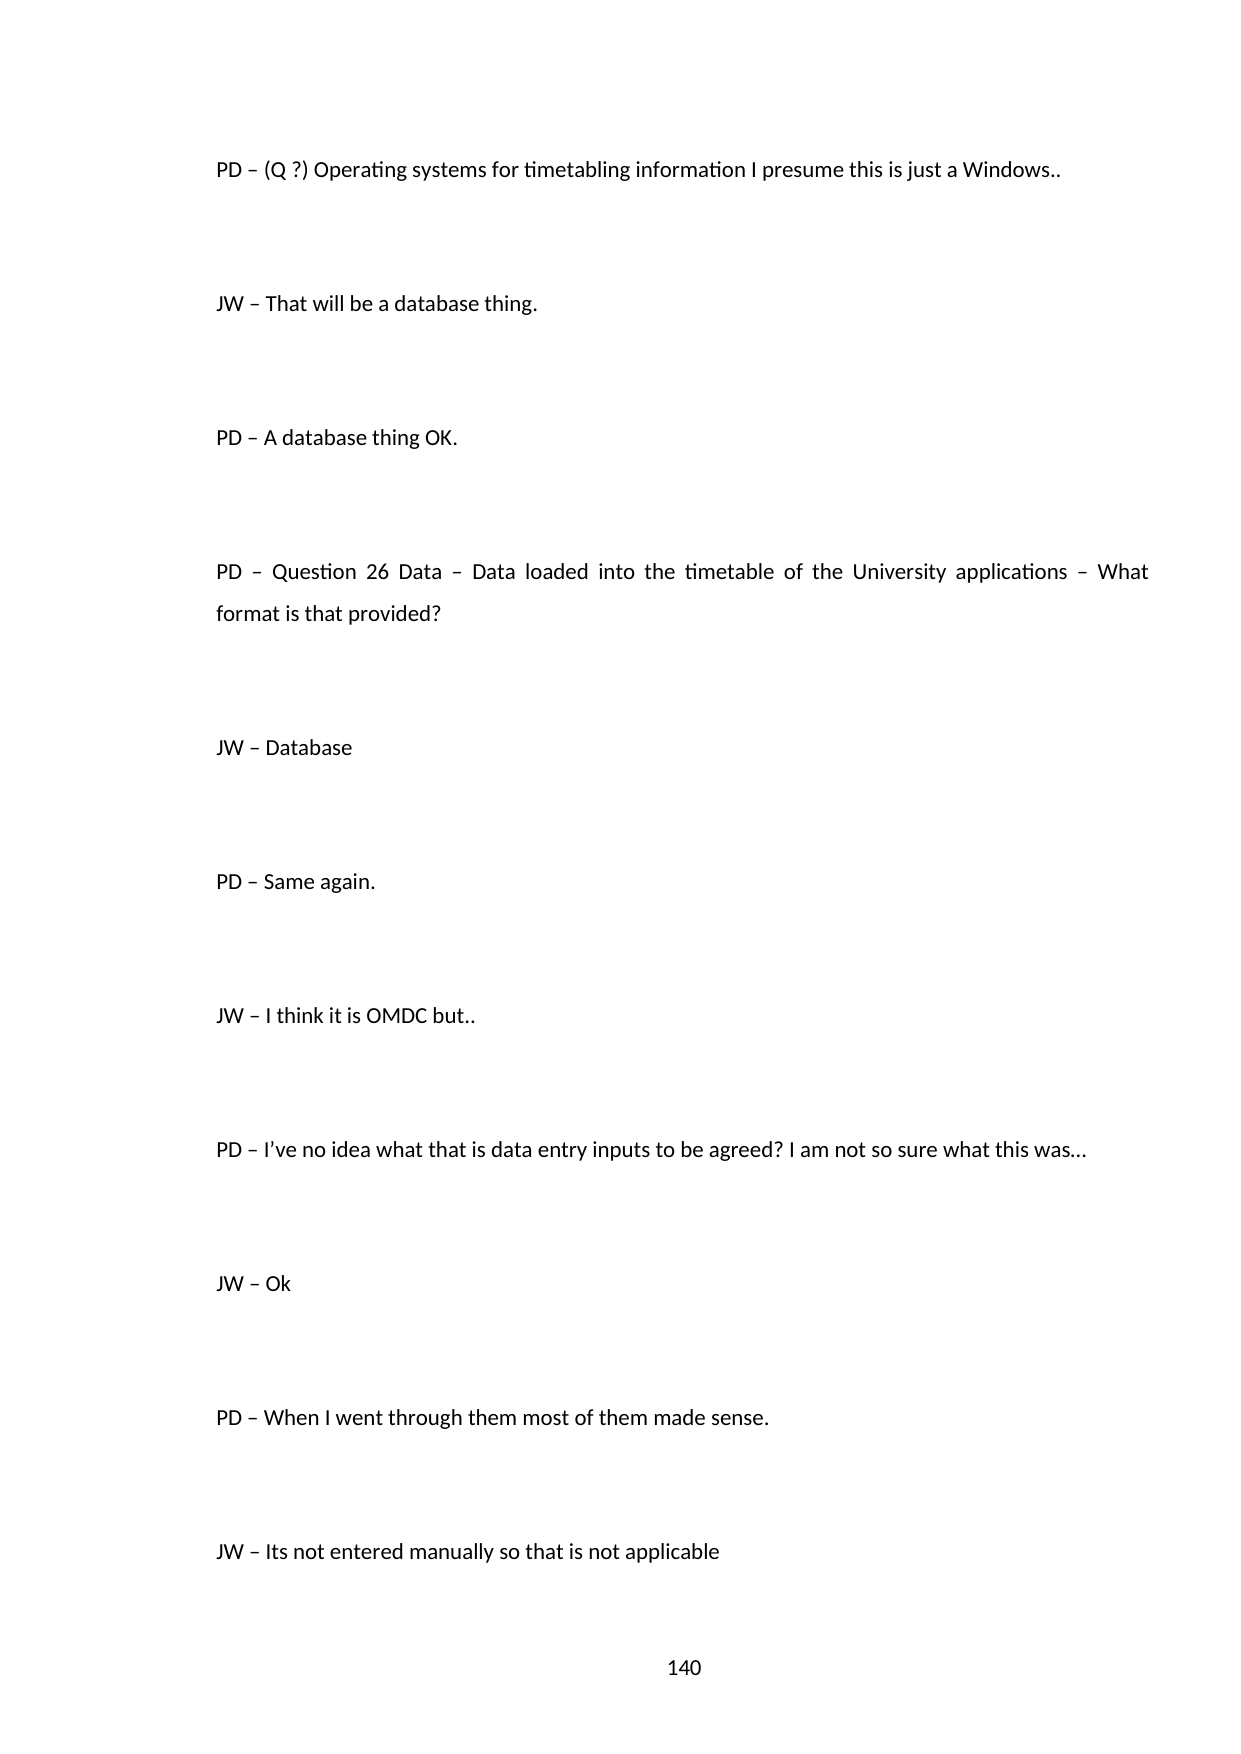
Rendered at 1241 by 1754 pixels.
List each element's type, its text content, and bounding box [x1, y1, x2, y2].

text JW – That will be a database thing. [216, 289, 1152, 317]
text JW – Its not entered manually so that is not applicable [216, 1537, 1152, 1565]
text PD – (Q ?) Operating systems for timetabling information I presume this is just a Windows.. [216, 156, 1152, 183]
text PD – A database thing OK. [216, 423, 1152, 451]
text PD – When I went through them most of them made sense. [216, 1403, 1152, 1431]
text PD – Question 26 Data – Data loaded into the timetable of the University applications – What format is that provided? [216, 557, 1152, 627]
text JW – Database [216, 733, 1152, 761]
text JW – Ok [216, 1269, 1152, 1297]
text PD – Same again. [216, 867, 1152, 895]
text JW – I think it is OMDC but.. [216, 1001, 1152, 1029]
text PD – I’ve no idea what that is data entry inputs to be agreed? I am not so sure what this was… [216, 1135, 1152, 1163]
